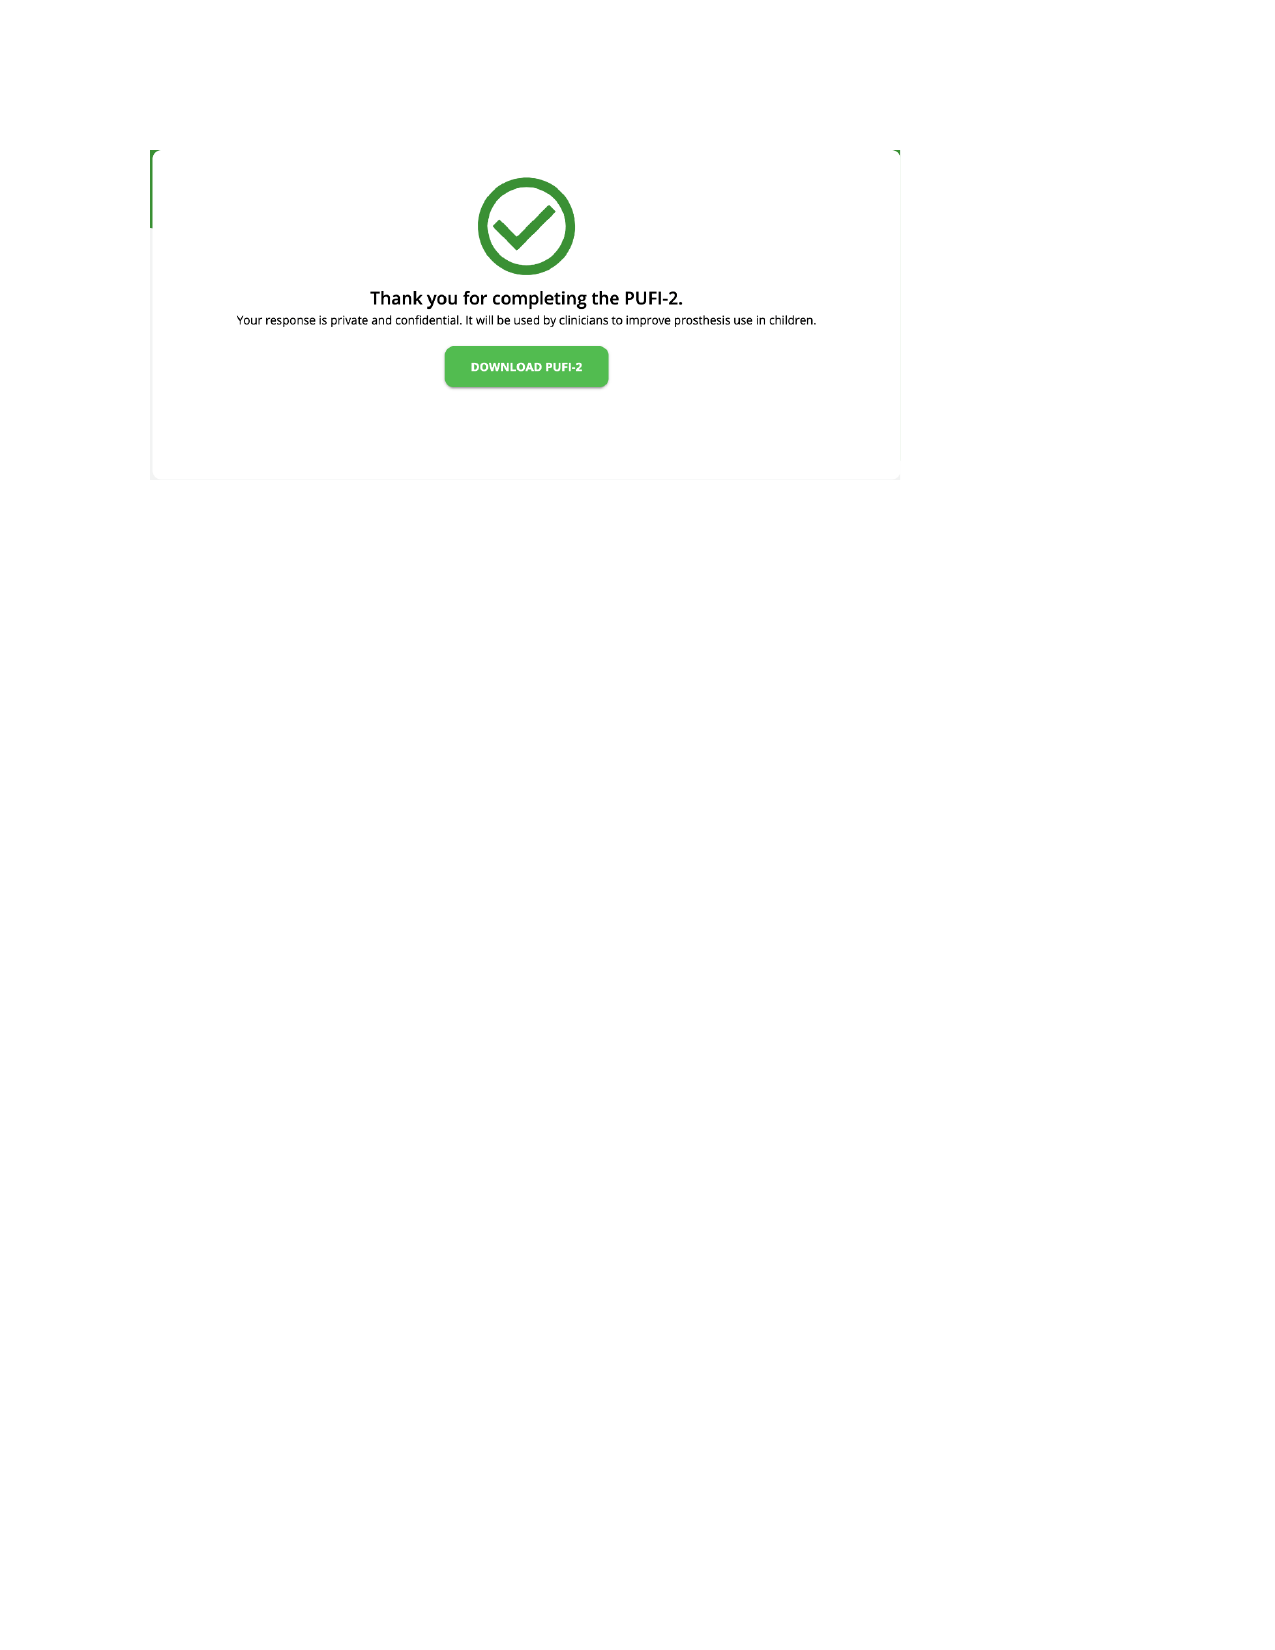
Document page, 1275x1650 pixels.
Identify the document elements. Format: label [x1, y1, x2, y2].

picture [150, 150, 901, 480]
